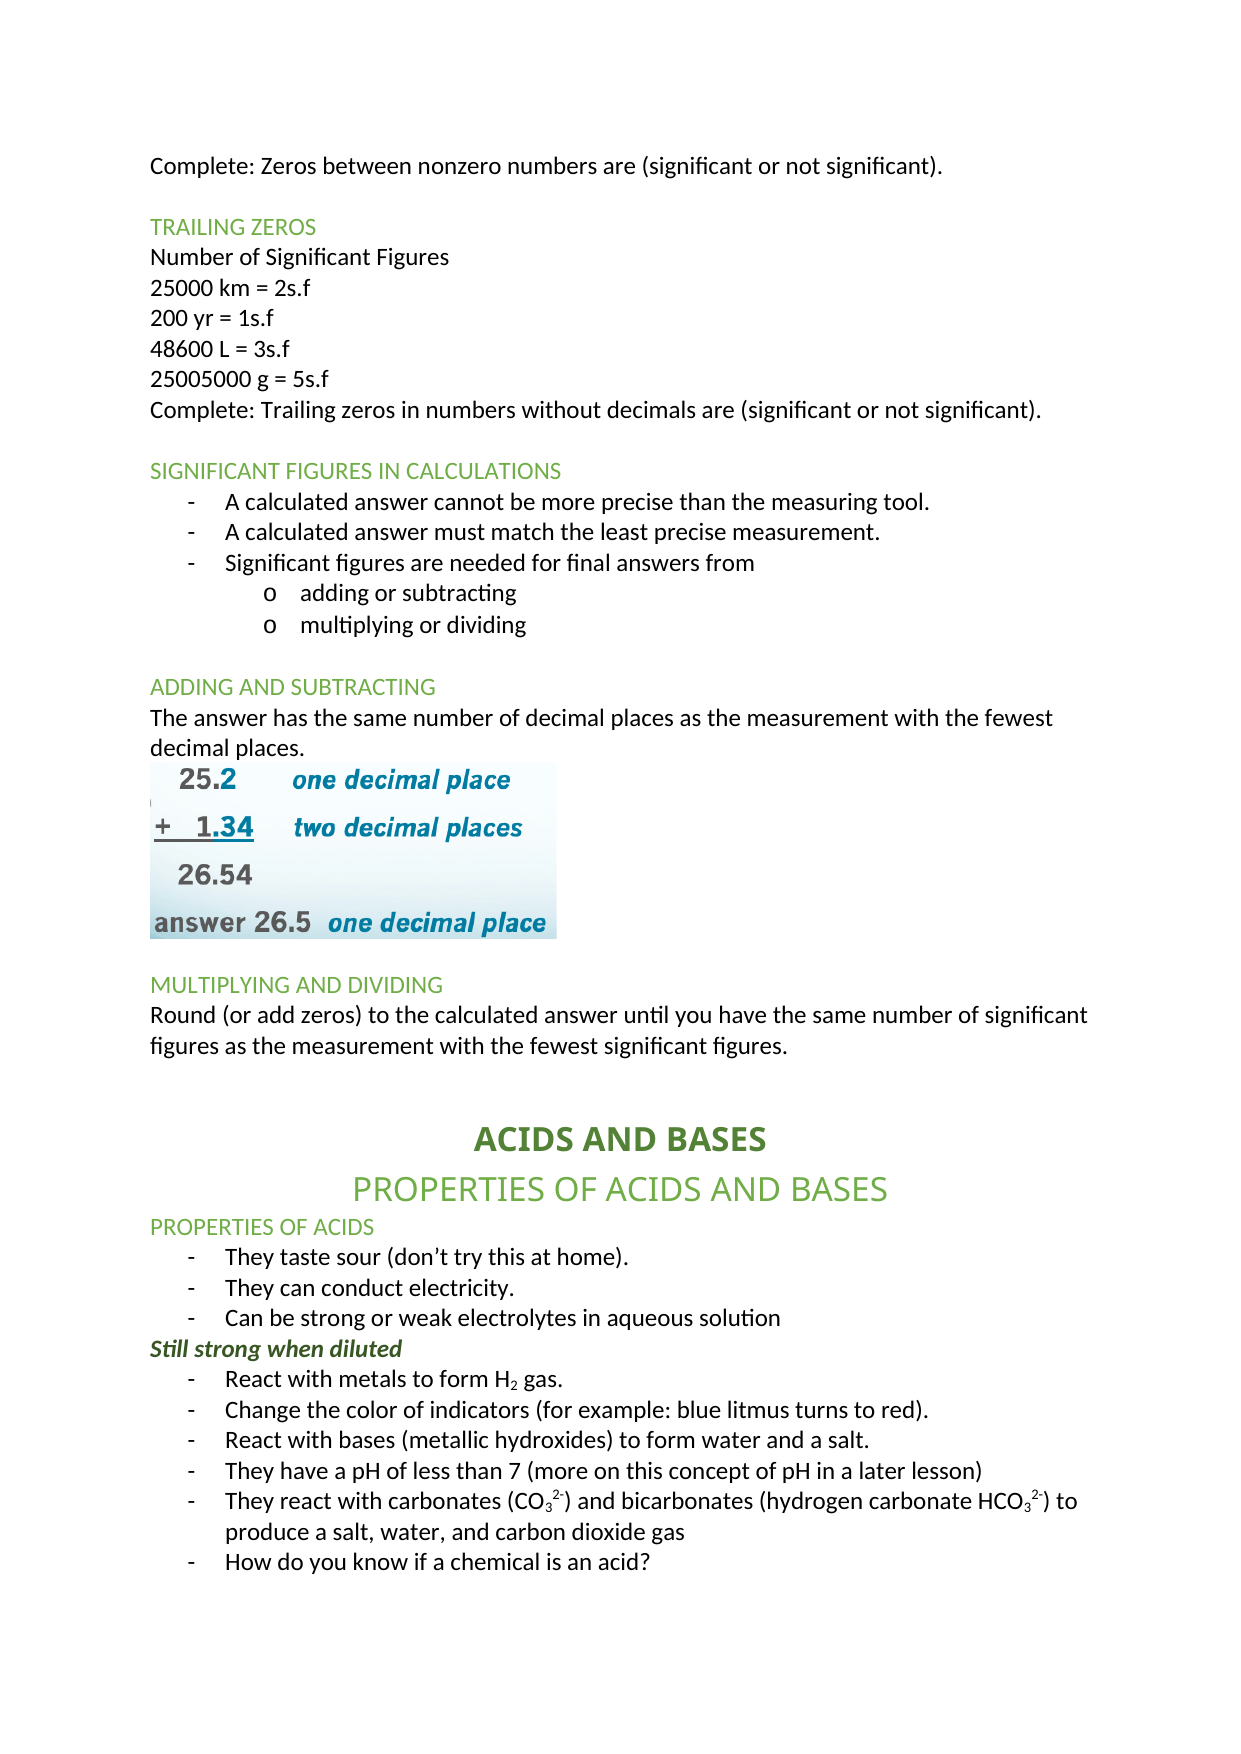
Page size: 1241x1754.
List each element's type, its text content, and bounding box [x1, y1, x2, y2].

text 48600 L = 3s.f [150, 333, 1090, 364]
text Complete: Zeros between nonzero numbers are (significant or not significant). [150, 150, 1090, 181]
text 200 yr = 1s.f [150, 303, 1090, 333]
subtitle PROPERTIES OF ACIDS AND BASES [150, 1165, 1090, 1211]
text Number of Significant Figures [150, 242, 1090, 272]
list adding or subtracting [262, 577, 1090, 609]
list React with bases (metallic hydroxides) to form water and a salt. [187, 1424, 1090, 1455]
text PROPERTIES OF ACIDS [150, 1211, 1090, 1241]
text The answer has the same number of decimal places as the measurement with the fewest decimal places. [150, 702, 1090, 763]
text 25000 km = 2s.f [150, 272, 1090, 303]
text 25005000 g = 5s.f [150, 364, 1090, 394]
picture [150, 762, 557, 939]
list Significant figures are needed for final answers from [187, 547, 1090, 577]
list They can conduct electricity. [187, 1272, 1090, 1302]
text Still strong when diluted [150, 1333, 1090, 1363]
list They taste sour (don’t try this at home). [187, 1241, 1090, 1272]
list How do you know if a chemical is an acid? [187, 1547, 1090, 1577]
list A calculated answer must match the least precise measurement. [187, 516, 1090, 547]
text Round (or add zeros) to the calculated answer until you have the same number of significant figures as the measurement with the fewest significant figures. [150, 999, 1090, 1060]
list React with metals to form H2 gas. [187, 1363, 1090, 1394]
text Complete: Trailing zeros in numbers without decimals are (significant or not significant). [150, 394, 1090, 425]
list Change the color of indicators (for example: blue litmus turns to red). [187, 1394, 1090, 1424]
list A calculated answer cannot be more precise than the measuring tool. [187, 486, 1090, 516]
list Can be strong or weak electrolytes in aqueous solution [187, 1302, 1090, 1333]
list They react with carbonates (CO32-) and bicarbonates (hydrogen carbonate HCO32-) to produce a salt, water, and carbon dioxide gas [187, 1486, 1090, 1547]
subtitle ACIDS AND BASES [150, 1116, 1090, 1161]
list multiplying or dividing [262, 609, 1090, 641]
list They have a pH of less than 7 (more on this concept of pH in a later lesson) [187, 1455, 1090, 1486]
